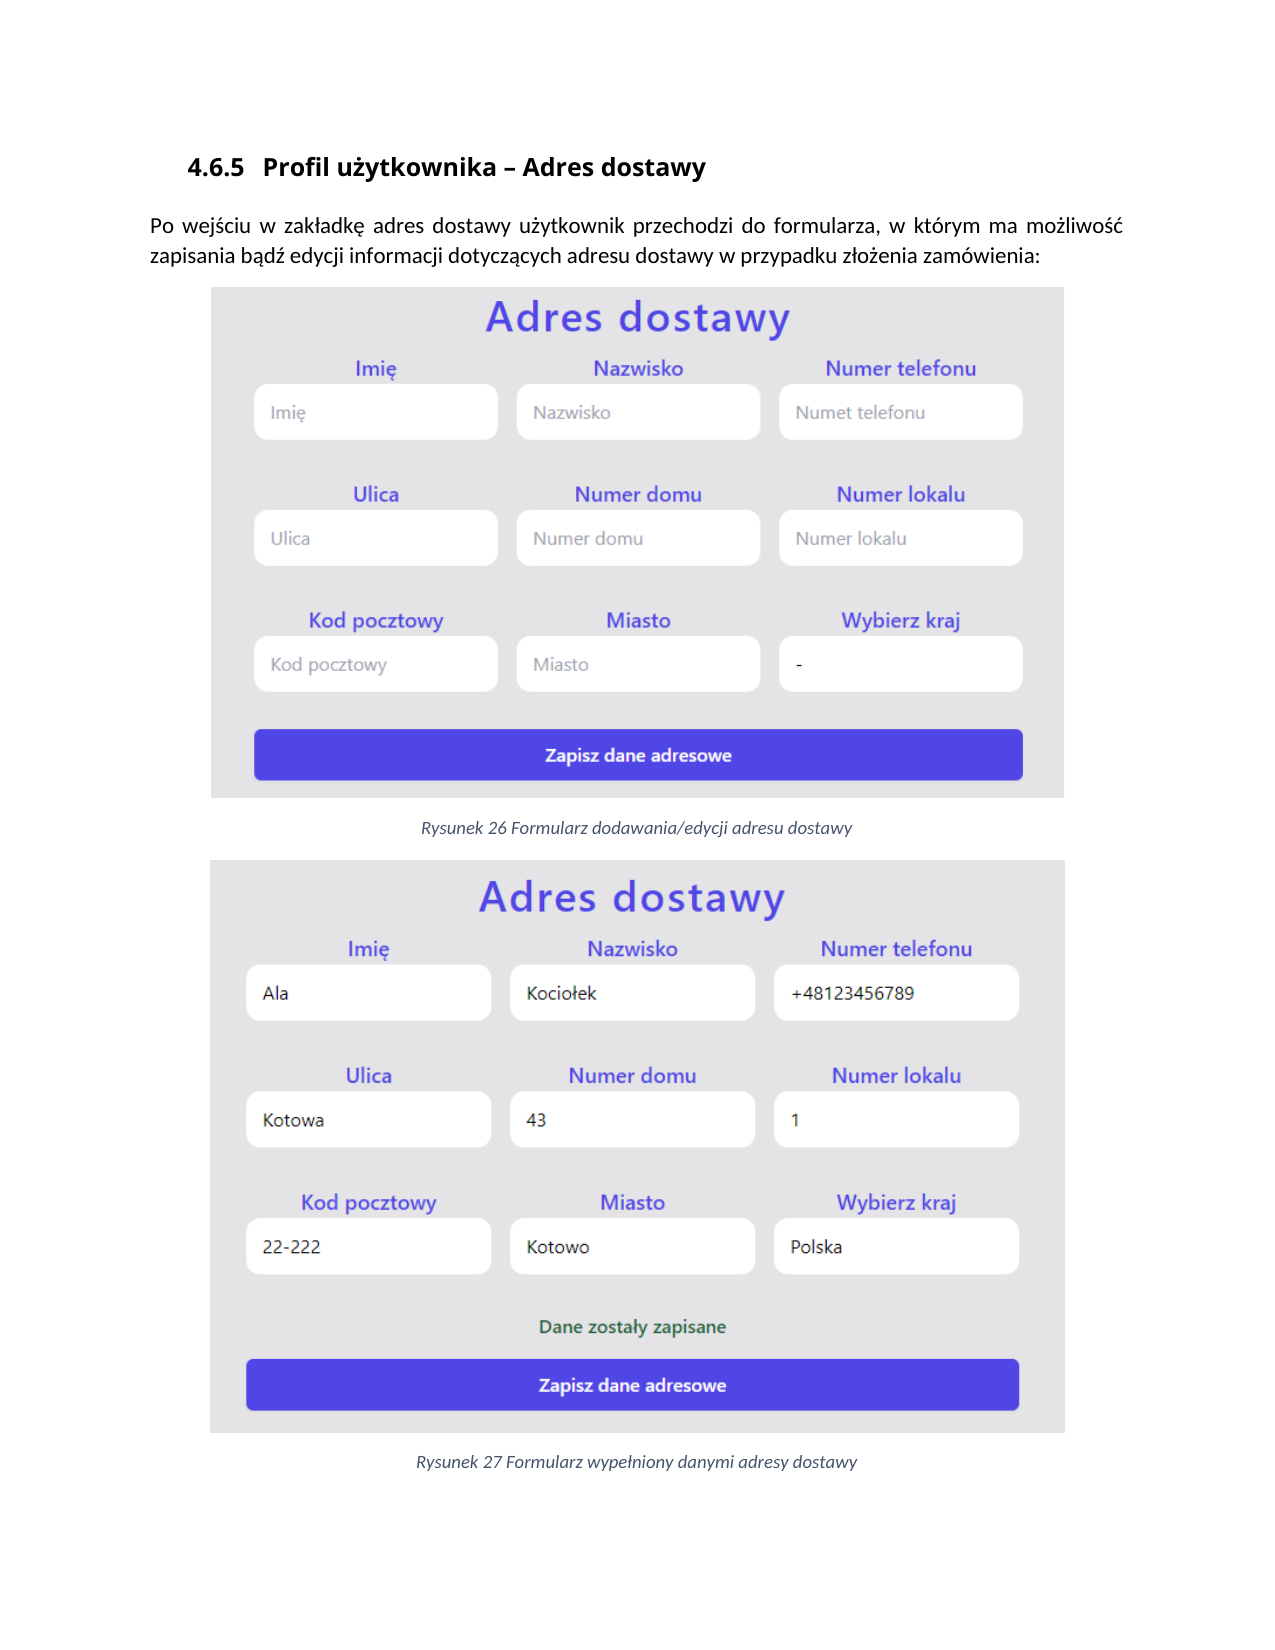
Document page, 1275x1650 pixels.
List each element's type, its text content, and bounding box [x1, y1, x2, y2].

text Po wejściu w zakładkę adres dostawy użytkownik przechodzi do formularza, w którym ma możliwość zapisania bądź edycji informacji dotyczących adresu dostawy w przypadku złożenia zamówienia: [150, 211, 1125, 269]
text Rysunek 26 Formularz dodawania/edycji adresu dostawy [150, 816, 1125, 839]
picture [211, 287, 1065, 798]
picture [210, 860, 1065, 1433]
subtitle Profil użytkownika – Adres dostawy [187, 150, 1125, 184]
text Rysunek 27 Formularz wypełniony danymi adresy dostawy [150, 1451, 1125, 1473]
